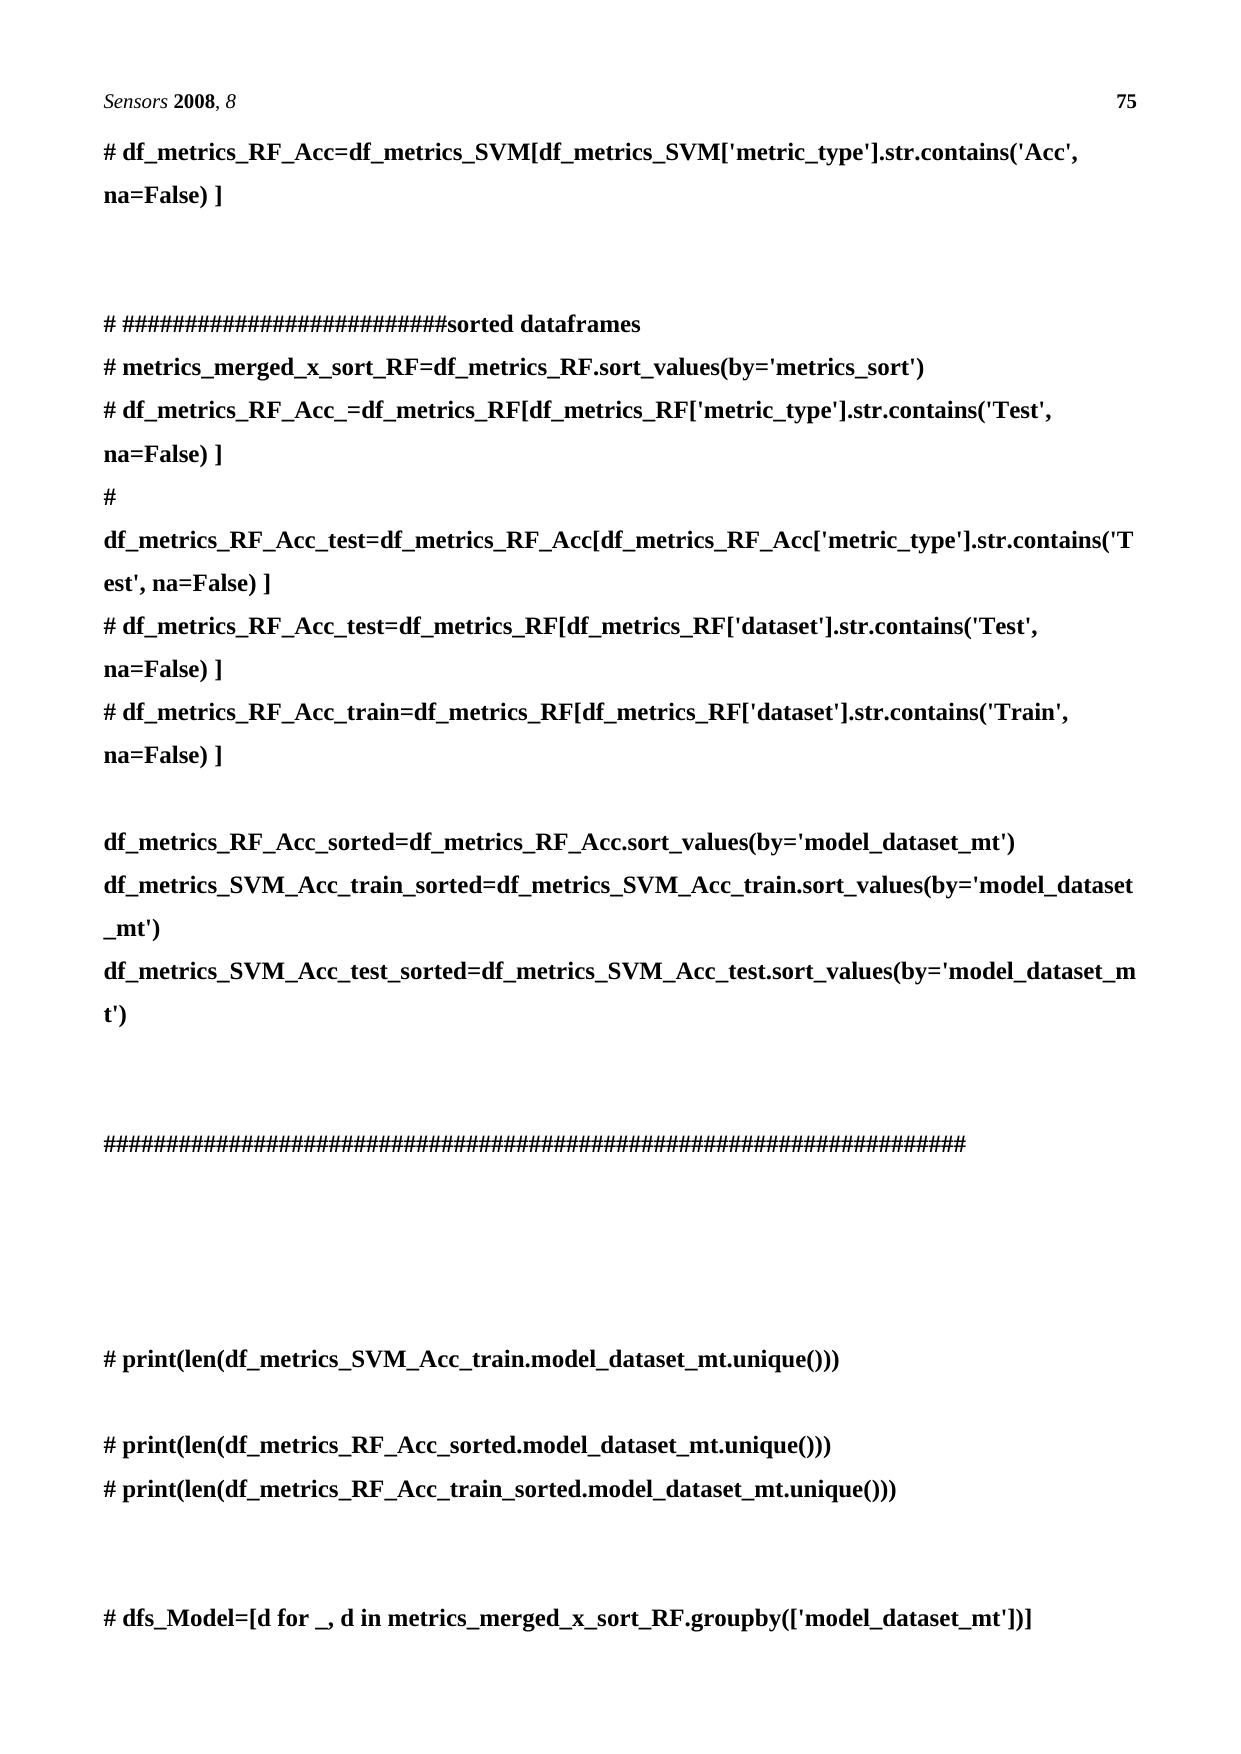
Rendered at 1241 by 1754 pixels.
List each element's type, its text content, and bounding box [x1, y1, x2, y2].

text # print(len(df_metrics_RF_Acc_sorted.model_dataset_mt.unique())) [103, 1431, 1137, 1459]
text # print(len(df_metrics_RF_Acc_train_sorted.model_dataset_mt.unique())) [103, 1474, 1137, 1502]
text # df_metrics_RF_Acc=df_metrics_SVM[df_metrics_SVM['metric_type'].str.contains('Acc', na=False) ] [103, 137, 1137, 209]
text # print(len(df_metrics_SVM_Acc_train.model_dataset_mt.unique())) [103, 1344, 1137, 1373]
text df_metrics_RF_Acc_sorted=df_metrics_RF_Acc.sort_values(by='model_dataset_mt') [103, 827, 1137, 856]
text # df_metrics_RF_Acc_train=df_metrics_RF[df_metrics_RF['dataset'].str.contains('Train', na=False) ] [103, 697, 1137, 769]
text # df_metrics_RF_Acc_=df_metrics_RF[df_metrics_RF['metric_type'].str.contains('Test', na=False) ] [103, 396, 1137, 467]
text # dfs_Model=[d for _, d in metrics_merged_x_sort_RF.groupby(['model_dataset_mt'])] [103, 1603, 1137, 1632]
text df_metrics_SVM_Acc_train_sorted=df_metrics_SVM_Acc_train.sort_values(by='model_dataset_mt') [103, 870, 1137, 942]
text # df_metrics_RF_Acc_test=df_metrics_RF_Acc[df_metrics_RF_Acc['metric_type'].str.contains('Test', na=False) ] [103, 482, 1137, 597]
text df_metrics_SVM_Acc_test_sorted=df_metrics_SVM_Acc_test.sort_values(by='model_dataset_mt') [103, 956, 1137, 1028]
text # metrics_merged_x_sort_RF=df_metrics_RF.sort_values(by='metrics_sort') [103, 352, 1137, 381]
text ##################################################################### [103, 1129, 1137, 1157]
text # ##########################sorted dataframes [103, 309, 1137, 338]
text # df_metrics_RF_Acc_test=df_metrics_RF[df_metrics_RF['dataset'].str.contains('Test', na=False) ] [103, 611, 1137, 683]
